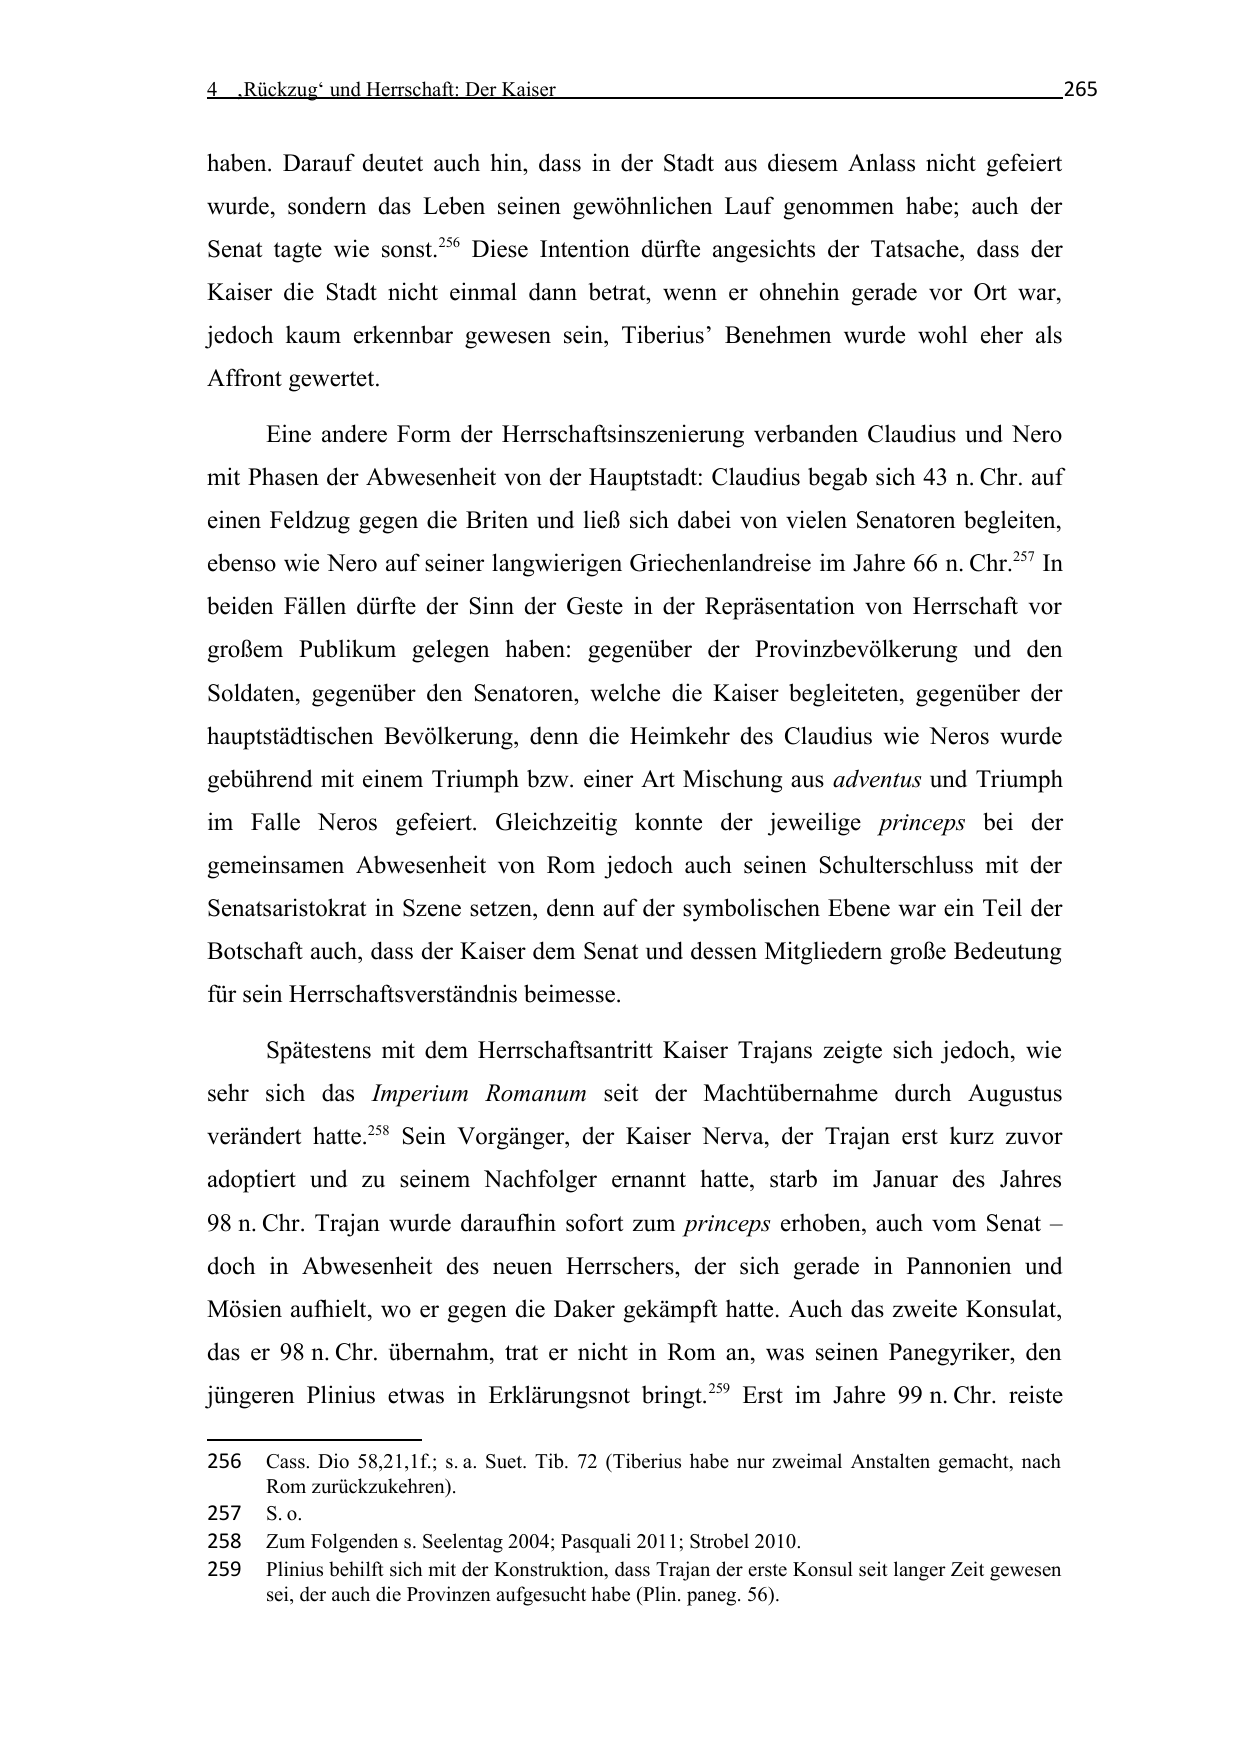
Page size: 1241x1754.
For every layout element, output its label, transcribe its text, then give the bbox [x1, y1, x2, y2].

text Eine andere Form der Herrschaftsinszenierung verbanden Claudius und Nero mit Phasen der Abwesenheit von der Hauptstadt: Claudius begab sich 43 n. Chr. auf einen Feldzug gegen die Briten und ließ sich dabei von vielen Senatoren begleiten, ebenso wie Nero auf seiner langwierigen Griechenlandreise im Jahre 66 n. Chr. In beiden Fällen dürfte der Sinn der Geste in der Repräsentation von Herrschaft vor großem Publikum gelegen haben: gegenüber der Provinzbevölkerung und den Soldaten, gegenüber den Senatoren, welche die Kaiser begleiteten, gegenüber der hauptstädtischen Bevölkerung, denn die Heimkehr des Claudius wie Neros wurde gebührend mit einem Triumph bzw. einer Art Mischung aus adventus und Triumph im Falle Neros gefeiert. Gleichzeitig konnte der jeweilige princeps bei der gemeinsamen Abwesenheit von Rom jedoch auch seinen Schulterschluss mit der Senatsaristokrat in Szene setzen, denn auf der symbolischen Ebene war ein Teil der Botschaft auch, dass der Kaiser dem Senat und dessen Mitgliedern große Bedeutung für sein Herrschaftsverständnis beimesse. [207, 419, 1063, 1008]
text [207, 1035, 1063, 1409]
text Vor diesem Hintergrund ist vielleicht auch zu erklären, warum Tiberius nach seinem Rückzug nach Capri zwar im Jahre 33 n. Chr. anlässlich dynastisch bedeutsamer ‚Familienfeierlichkeiten‘, nämlich der Verheiratung der Töchter des Germanicus und Tiberius’ Enkelin Iulia, nur in die Nähe der Stadt kam, die Stadt jedoch nicht betrat: Kaiser Claudius sollte später bei den Eheschließungen bzw. Verlobungen seiner Töchter, die nicht in der Stadt gefeiert wurden, und der Geburt seines Enkels jeden Aufwand bei diesen vorgeblich ‚familieninternen‘ Gelegenheiten untersagen, obwohl es sich selbstverständlich um politisch höchst bedeutsame Ereignisse handelte. Tiberius’ Verhalten könnte ähnliche Intentionen verfolgt haben. Darauf deutet auch hin, dass in der Stadt aus diesem Anlass nicht gefeiert wurde, sondern das Leben seinen gewöhnlichen Lauf genommen habe; auch der Senat tagte wie sonst. Diese Intention dürfte angesichts der Tatsache, dass der Kaiser die Stadt nicht einmal dann betrat, wenn er ohnehin gerade vor Ort war, jedoch kaum erkennbar gewesen sein, Tiberius’ Benehmen wurde wohl eher als Affront gewertet. [207, 148, 1063, 392]
